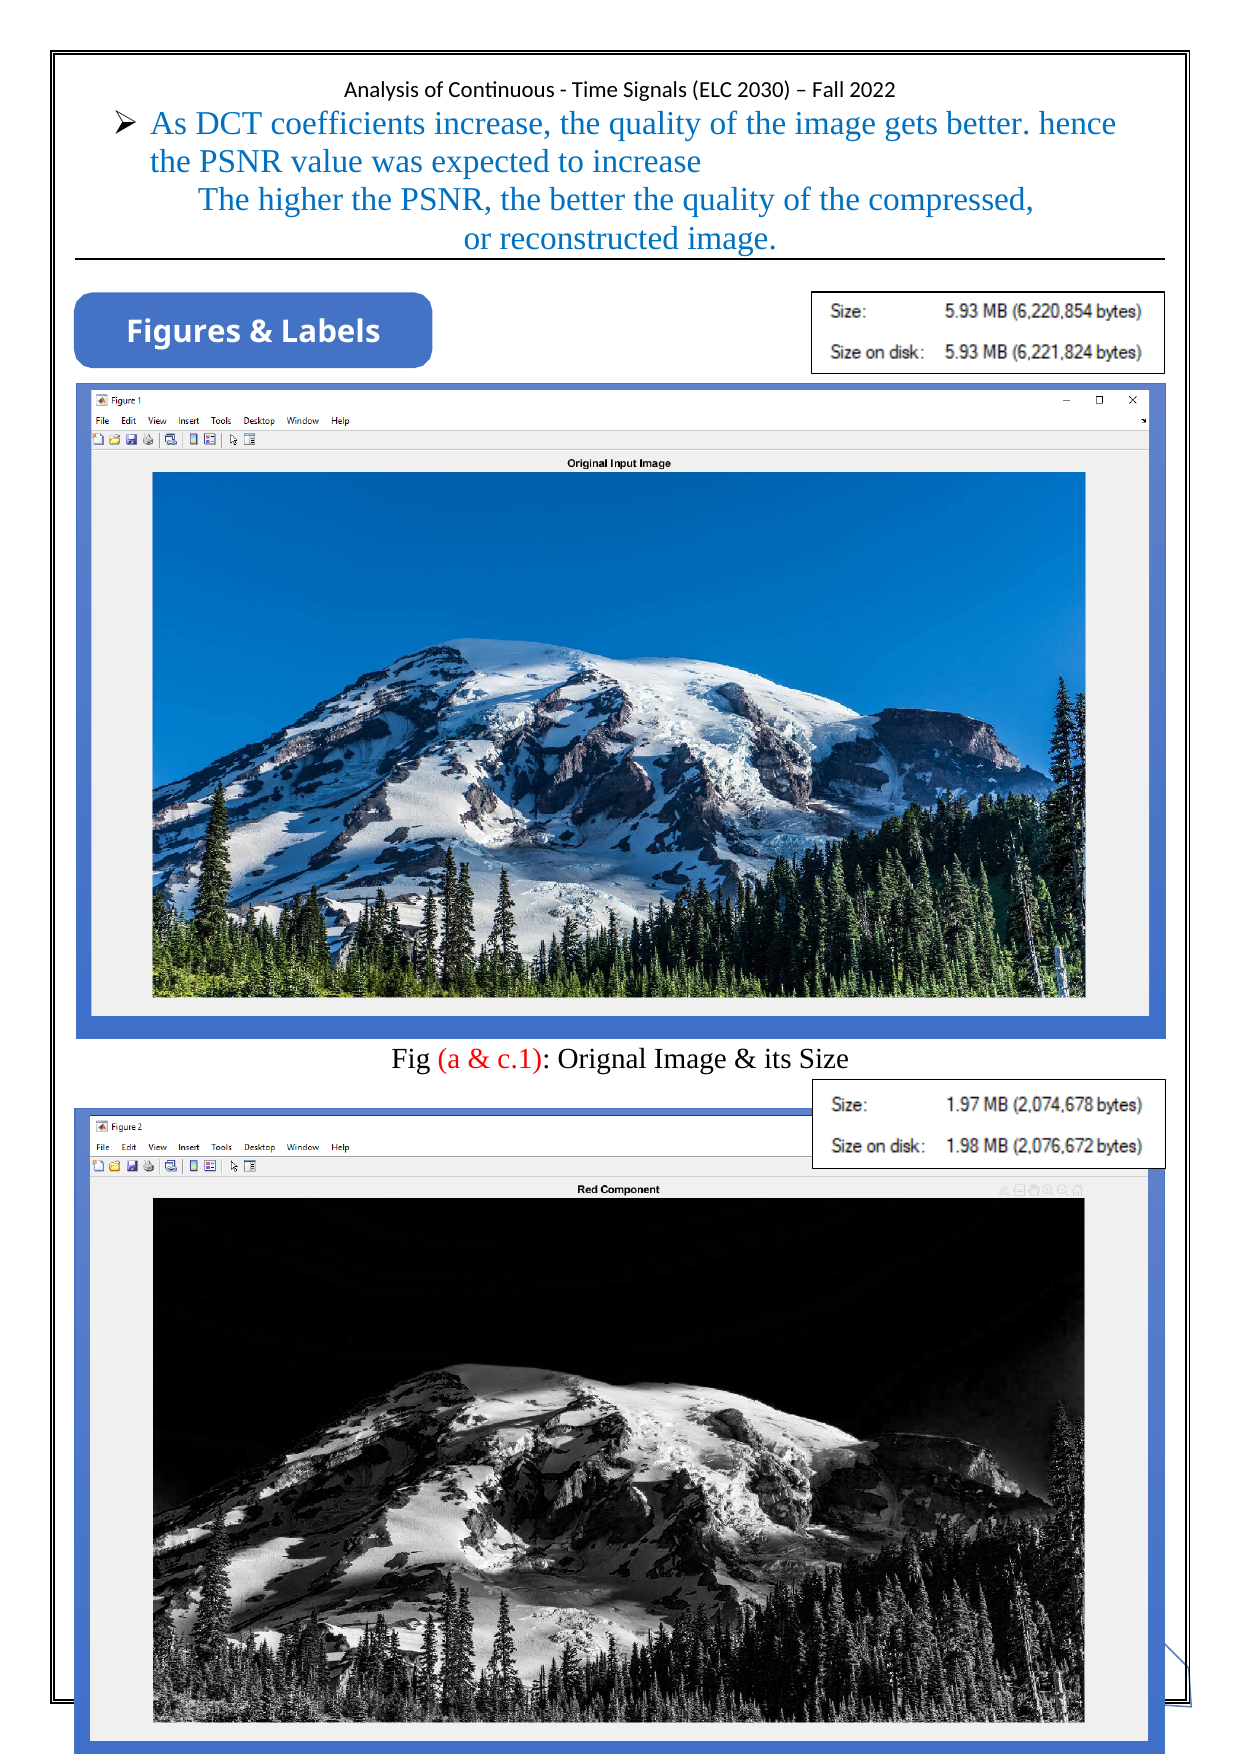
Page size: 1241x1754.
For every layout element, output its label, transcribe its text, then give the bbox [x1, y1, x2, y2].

picture [826, 299, 1162, 366]
text The higher the PSNR, the better the quality of the compressed, or reconstructed image. [75, 180, 1165, 258]
picture [90, 1115, 1149, 1741]
text Fig (a & c.1): Orignal Image & its Size [75, 1041, 1165, 1074]
picture [827, 1087, 1161, 1162]
picture [91, 390, 1150, 1016]
list As DCT coefficients increase, the quality of the image gets better. hence the PSNR value was expected to increase [112, 103, 1165, 180]
